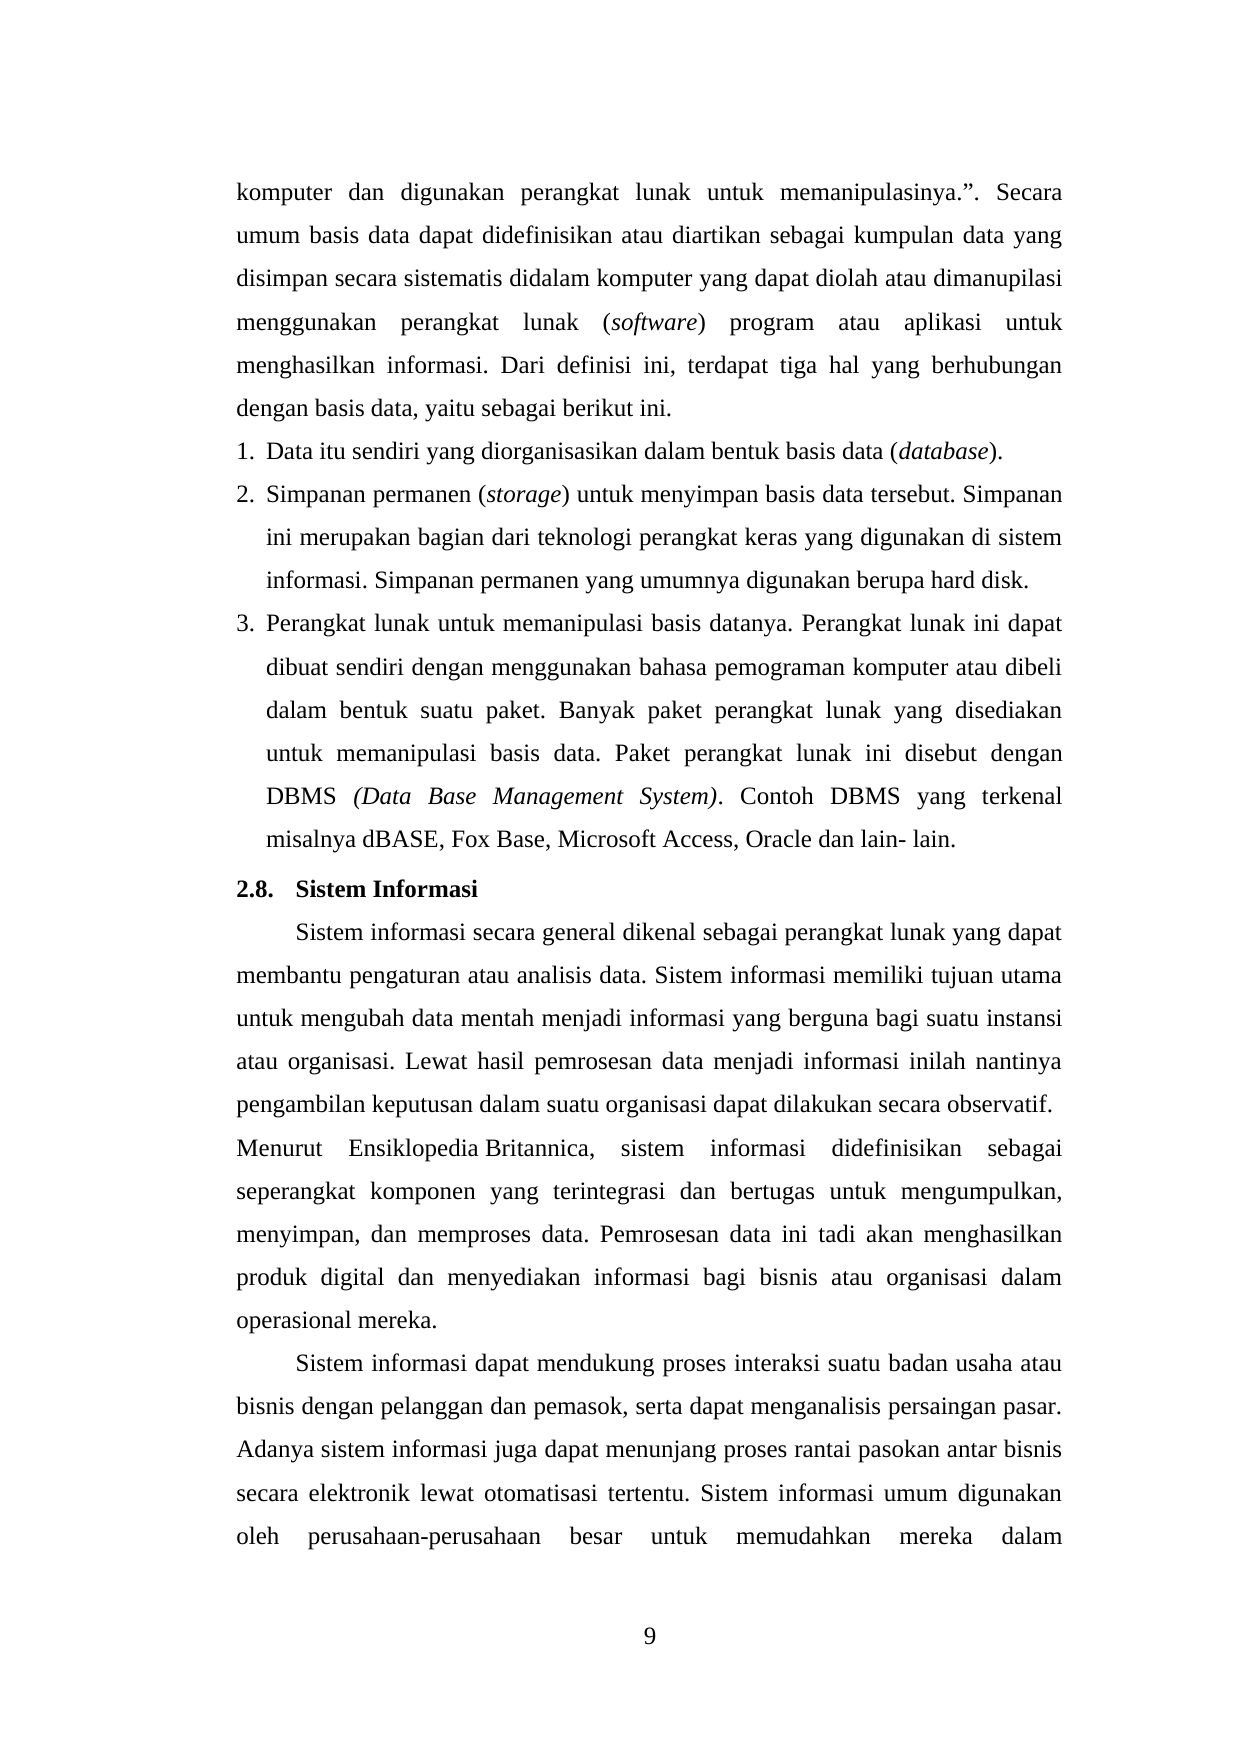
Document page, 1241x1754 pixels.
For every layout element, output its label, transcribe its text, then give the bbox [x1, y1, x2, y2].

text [236, 177, 1063, 422]
list Simpanan permanen (storage) untuk menyimpan basis data tersebut. Simpanan ini merupakan bagian dari teknologi perangkat keras yang digunakan di sistem informasi. Simpanan permanen yang umumnya digunakan berupa hard disk. [236, 479, 1063, 594]
text Sistem informasi secara general dikenal sebagai perangkat lunak yang dapat membantu pengaturan atau analisis data. Sistem informasi memiliki tujuan utama untuk mengubah data mentah menjadi informasi yang berguna bagi suatu instansi atau organisasi. Lewat hasil pemrosesan data menjadi informasi inilah nantinya pengambilan keputusan dalam suatu organisasi dapat dilakukan secara observatif. [236, 917, 1063, 1118]
list Data itu sendiri yang diorganisasikan dalam bentuk basis data (database). [236, 436, 1063, 465]
list Perangkat lunak untuk memanipulasi basis datanya. Perangkat lunak ini dapat dibuat sendiri dengan menggunakan bahasa pemograman komputer atau dibeli dalam bentuk suatu paket. Banyak paket perangkat lunak yang disediakan untuk memanipulasi basis data. Paket perangkat lunak ini disebut dengan DBMS (Data Base Management System). Contoh DBMS yang terkenal misalnya dBASE, Fox Base, Microsoft Access, Oracle dan lain- lain. [236, 608, 1063, 853]
subtitle Sistem Informasi [236, 874, 1063, 903]
text Menurut Ensiklopedia Britannica, sistem informasi didefinisikan sebagai seperangkat komponen yang terintegrasi dan bertugas untuk mengumpulkan, menyimpan, dan memproses data. Pemrosesan data ini tadi akan menghasilkan produk digital dan menyediakan informasi bagi bisnis atau organisasi dalam operasional mereka. [236, 1133, 1063, 1334]
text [236, 1348, 1063, 1549]
